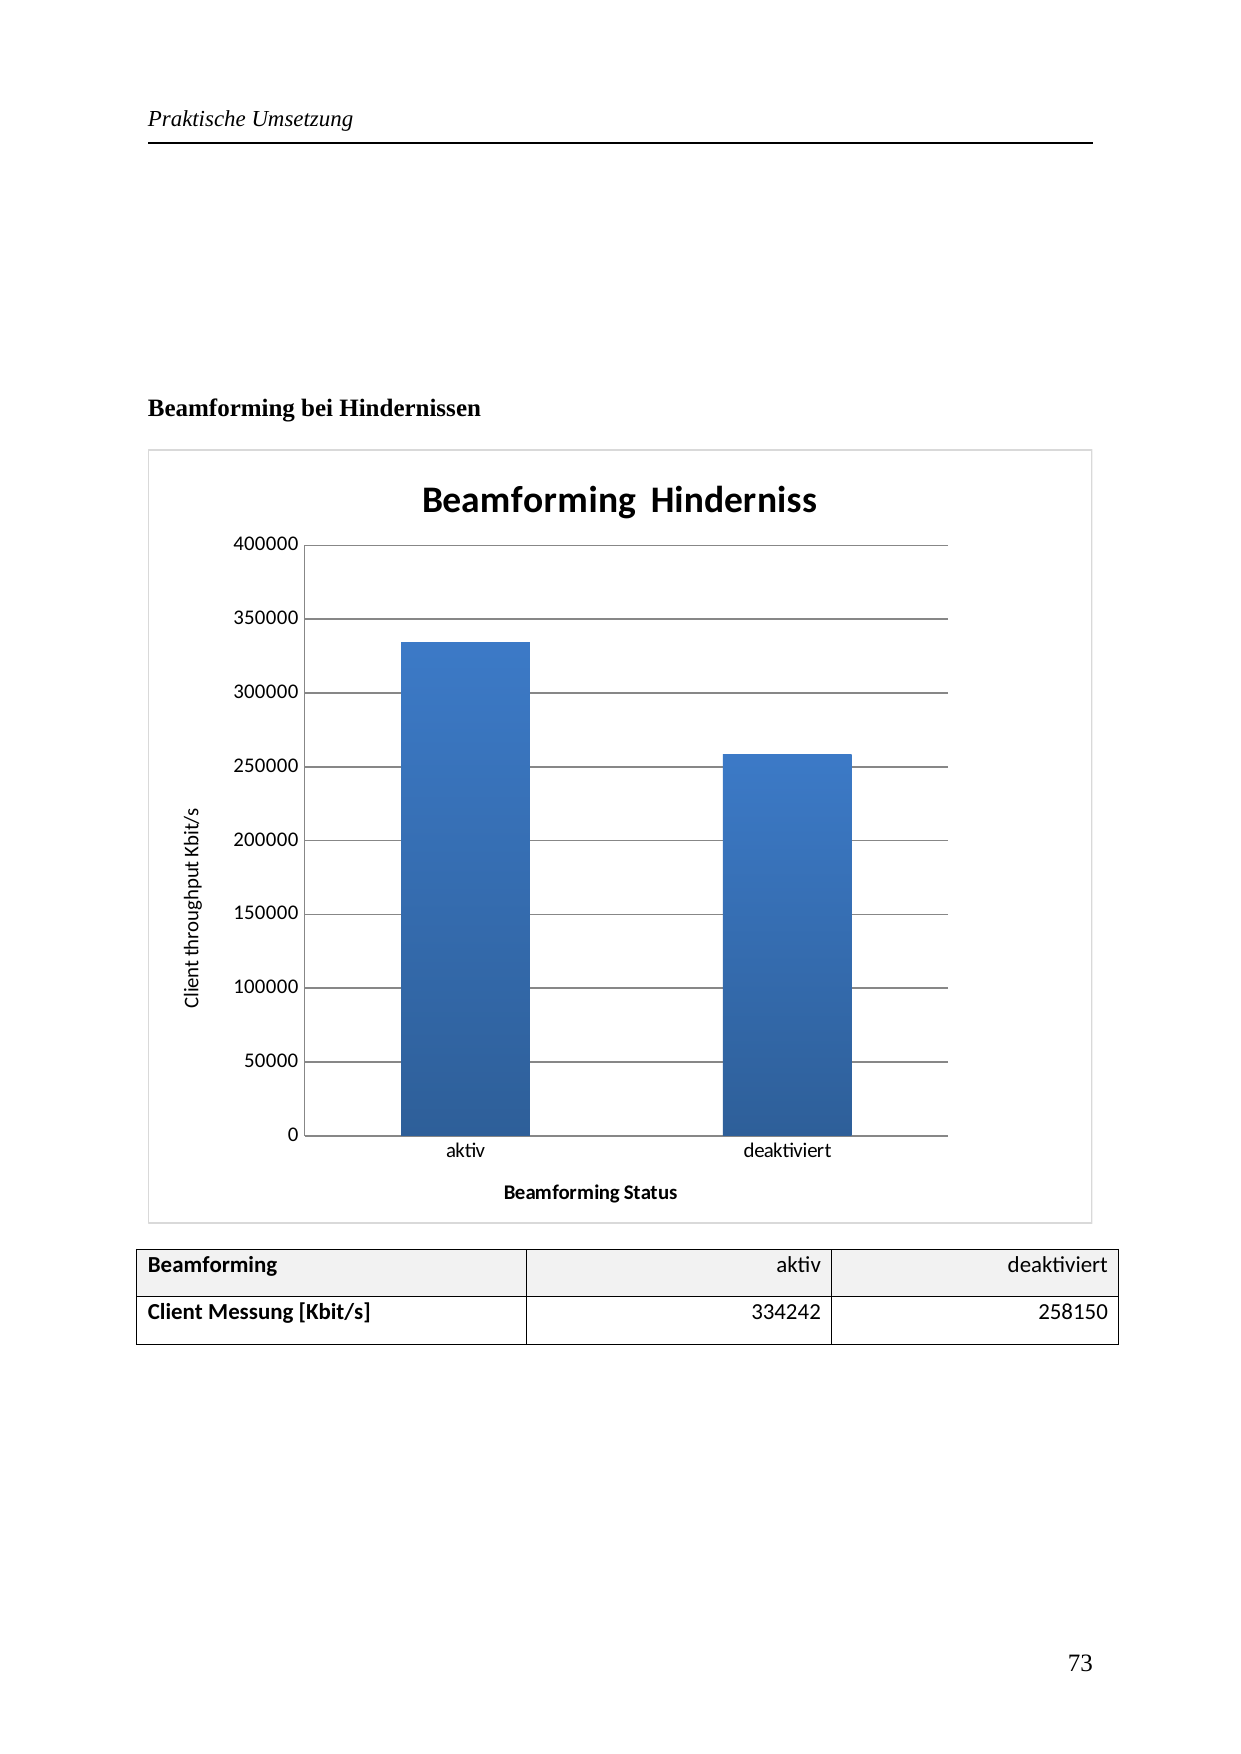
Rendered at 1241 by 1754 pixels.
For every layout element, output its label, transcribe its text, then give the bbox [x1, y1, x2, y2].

table_header Beamforming [137, 1250, 526, 1296]
table_header deaktiviert [832, 1250, 1118, 1296]
text Beamforming bei Hindernissen [148, 393, 1093, 422]
table_cell 334242 [527, 1297, 831, 1343]
table_header aktiv [527, 1250, 831, 1296]
table_cell Client Messung [Kbit/s] [137, 1297, 526, 1343]
table_cell 258150 [832, 1297, 1118, 1343]
